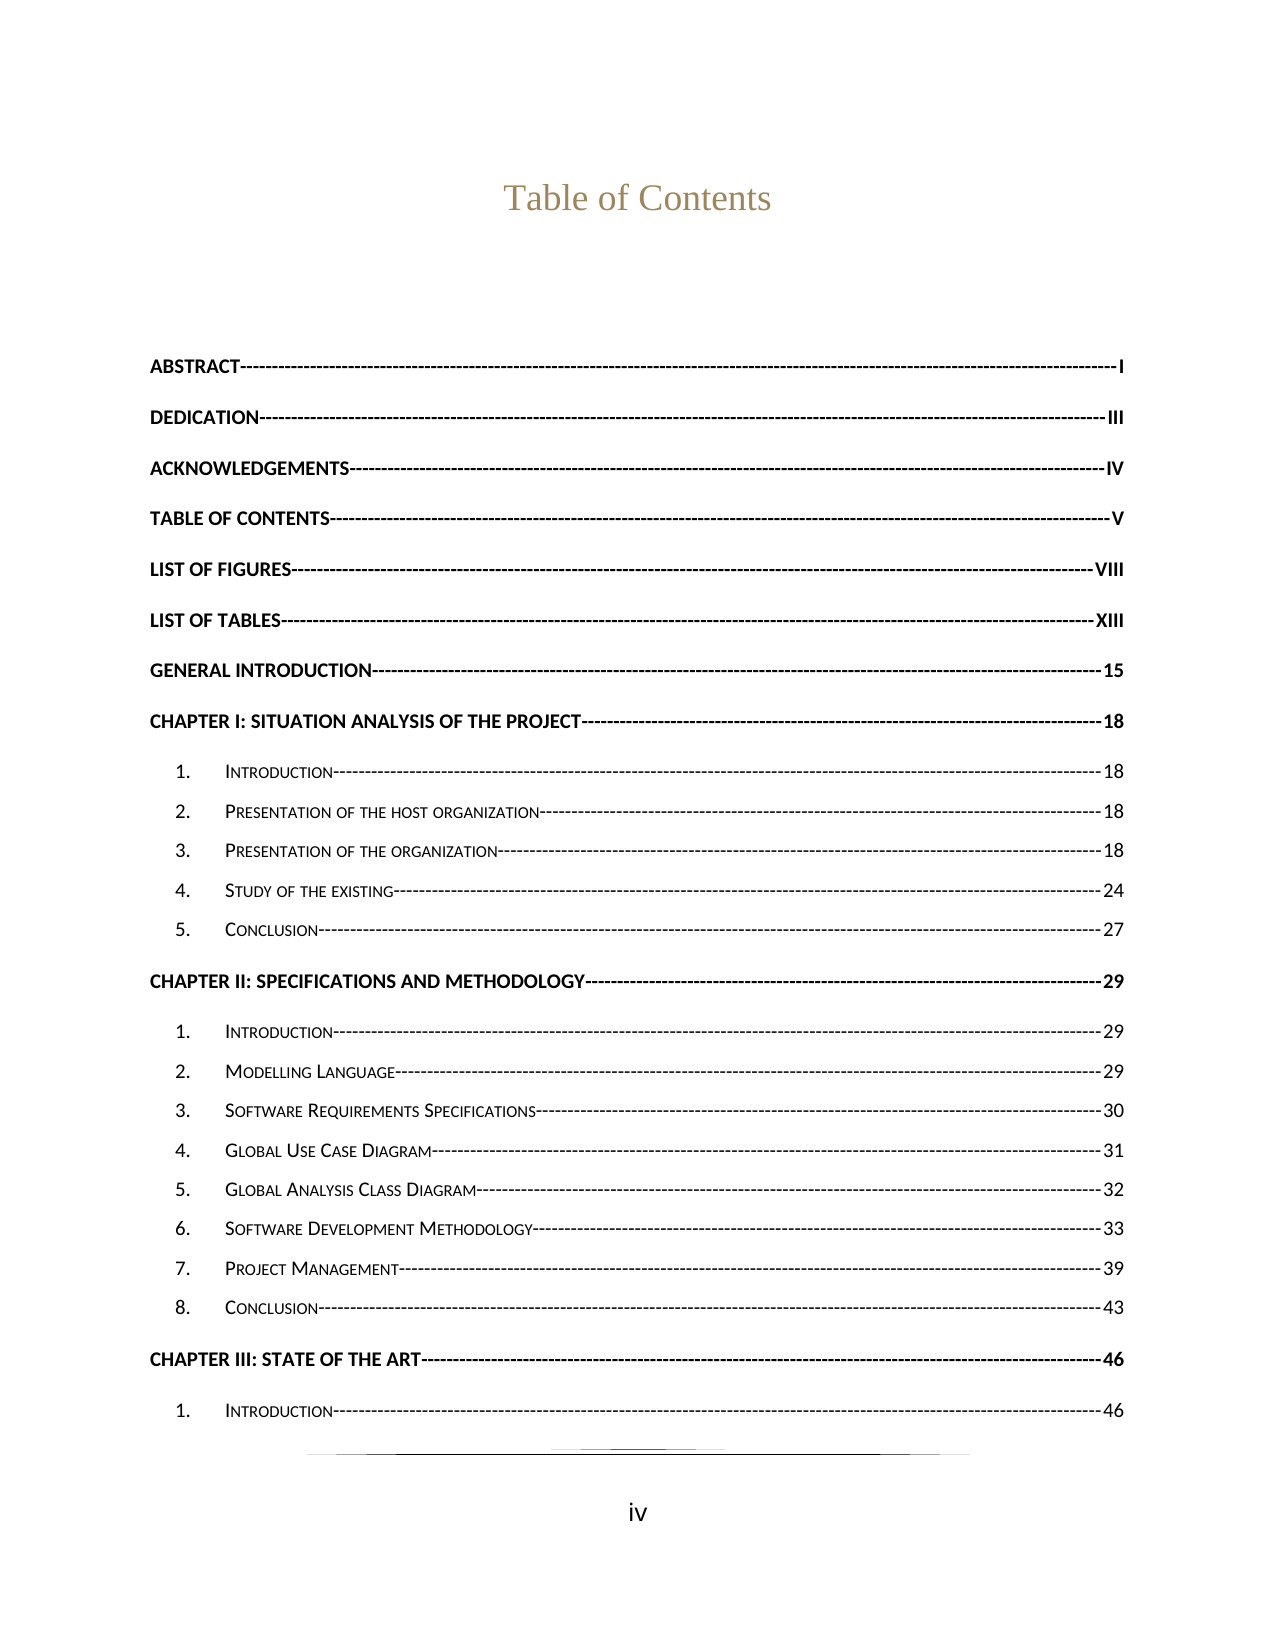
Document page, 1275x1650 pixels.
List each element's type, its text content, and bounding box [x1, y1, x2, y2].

subtitle Table of Contents [150, 175, 1125, 218]
